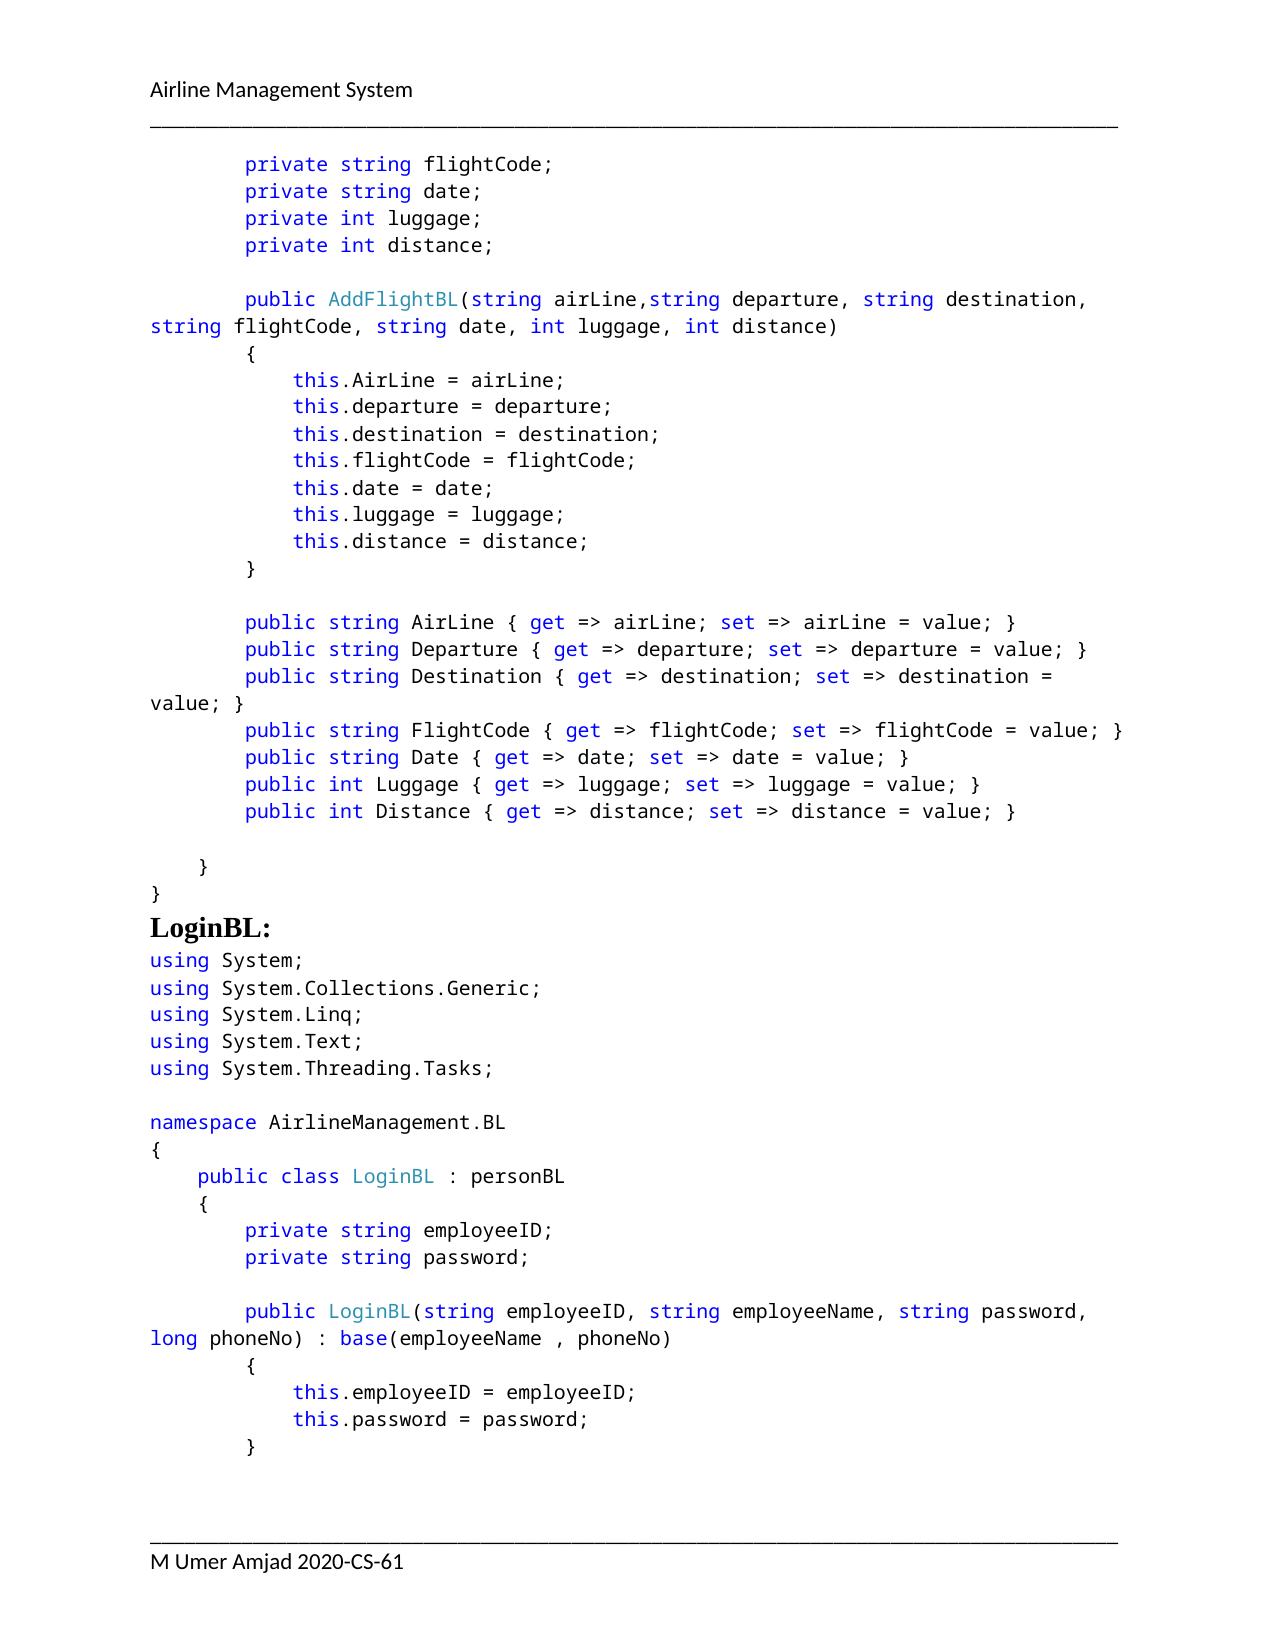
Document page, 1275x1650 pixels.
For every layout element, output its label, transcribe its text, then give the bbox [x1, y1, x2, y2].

text using System.Linq; [150, 1001, 1125, 1028]
text this.flightCode = flightCode; [150, 447, 1125, 474]
text private string password; [150, 1243, 1125, 1271]
text using System.Collections.Generic; [150, 974, 1125, 1001]
text { [150, 1136, 1125, 1163]
text using System.Text; [150, 1028, 1125, 1055]
text this.AirLine = airLine; [150, 366, 1125, 393]
text public int Distance { get => distance; set => distance = value; } [150, 797, 1125, 824]
text this.destination = destination; [150, 420, 1125, 447]
text public string FlightCode { get => flightCode; set => flightCode = value; } [150, 717, 1125, 743]
text namespace AirlineManagement.BL [150, 1109, 1125, 1136]
text public string Departure { get => departure; set => departure = value; } [150, 636, 1125, 663]
text this.distance = distance; [150, 528, 1125, 555]
text public string Destination { get => destination; set => destination = value; } [150, 663, 1125, 717]
text } [150, 1432, 1125, 1459]
text public AddFlightBL(string airLine,string departure, string destination, string flightCode, string date, int luggage, int distance) [150, 285, 1125, 339]
text } [150, 852, 1125, 879]
text this.password = password; [150, 1405, 1125, 1432]
text { [150, 1351, 1125, 1378]
text using System; [150, 947, 1125, 974]
text public string AirLine { get => airLine; set => airLine = value; } [150, 609, 1125, 636]
text private string flightCode; [150, 150, 1125, 177]
text } [150, 879, 1125, 906]
text public class LoginBL : personBL [150, 1163, 1125, 1189]
text private int distance; [150, 231, 1125, 258]
text public string Date { get => date; set => date = value; } [150, 743, 1125, 771]
text this.luggage = luggage; [150, 501, 1125, 528]
text this.date = date; [150, 474, 1125, 501]
text { [150, 339, 1125, 366]
text using System.Threading.Tasks; [150, 1055, 1125, 1082]
text private int luggage; [150, 204, 1125, 231]
text public int Luggage { get => luggage; set => luggage = value; } [150, 771, 1125, 797]
text this.departure = departure; [150, 393, 1125, 420]
text } [150, 555, 1125, 582]
text public LoginBL(string employeeID, string employeeName, string password, long phoneNo) : base(employeeName , phoneNo) [150, 1297, 1125, 1351]
text { [150, 1189, 1125, 1217]
text private string employeeID; [150, 1217, 1125, 1243]
text this.employeeID = employeeID; [150, 1378, 1125, 1405]
subtitle LoginBL: [150, 911, 1125, 944]
text private string date; [150, 177, 1125, 204]
